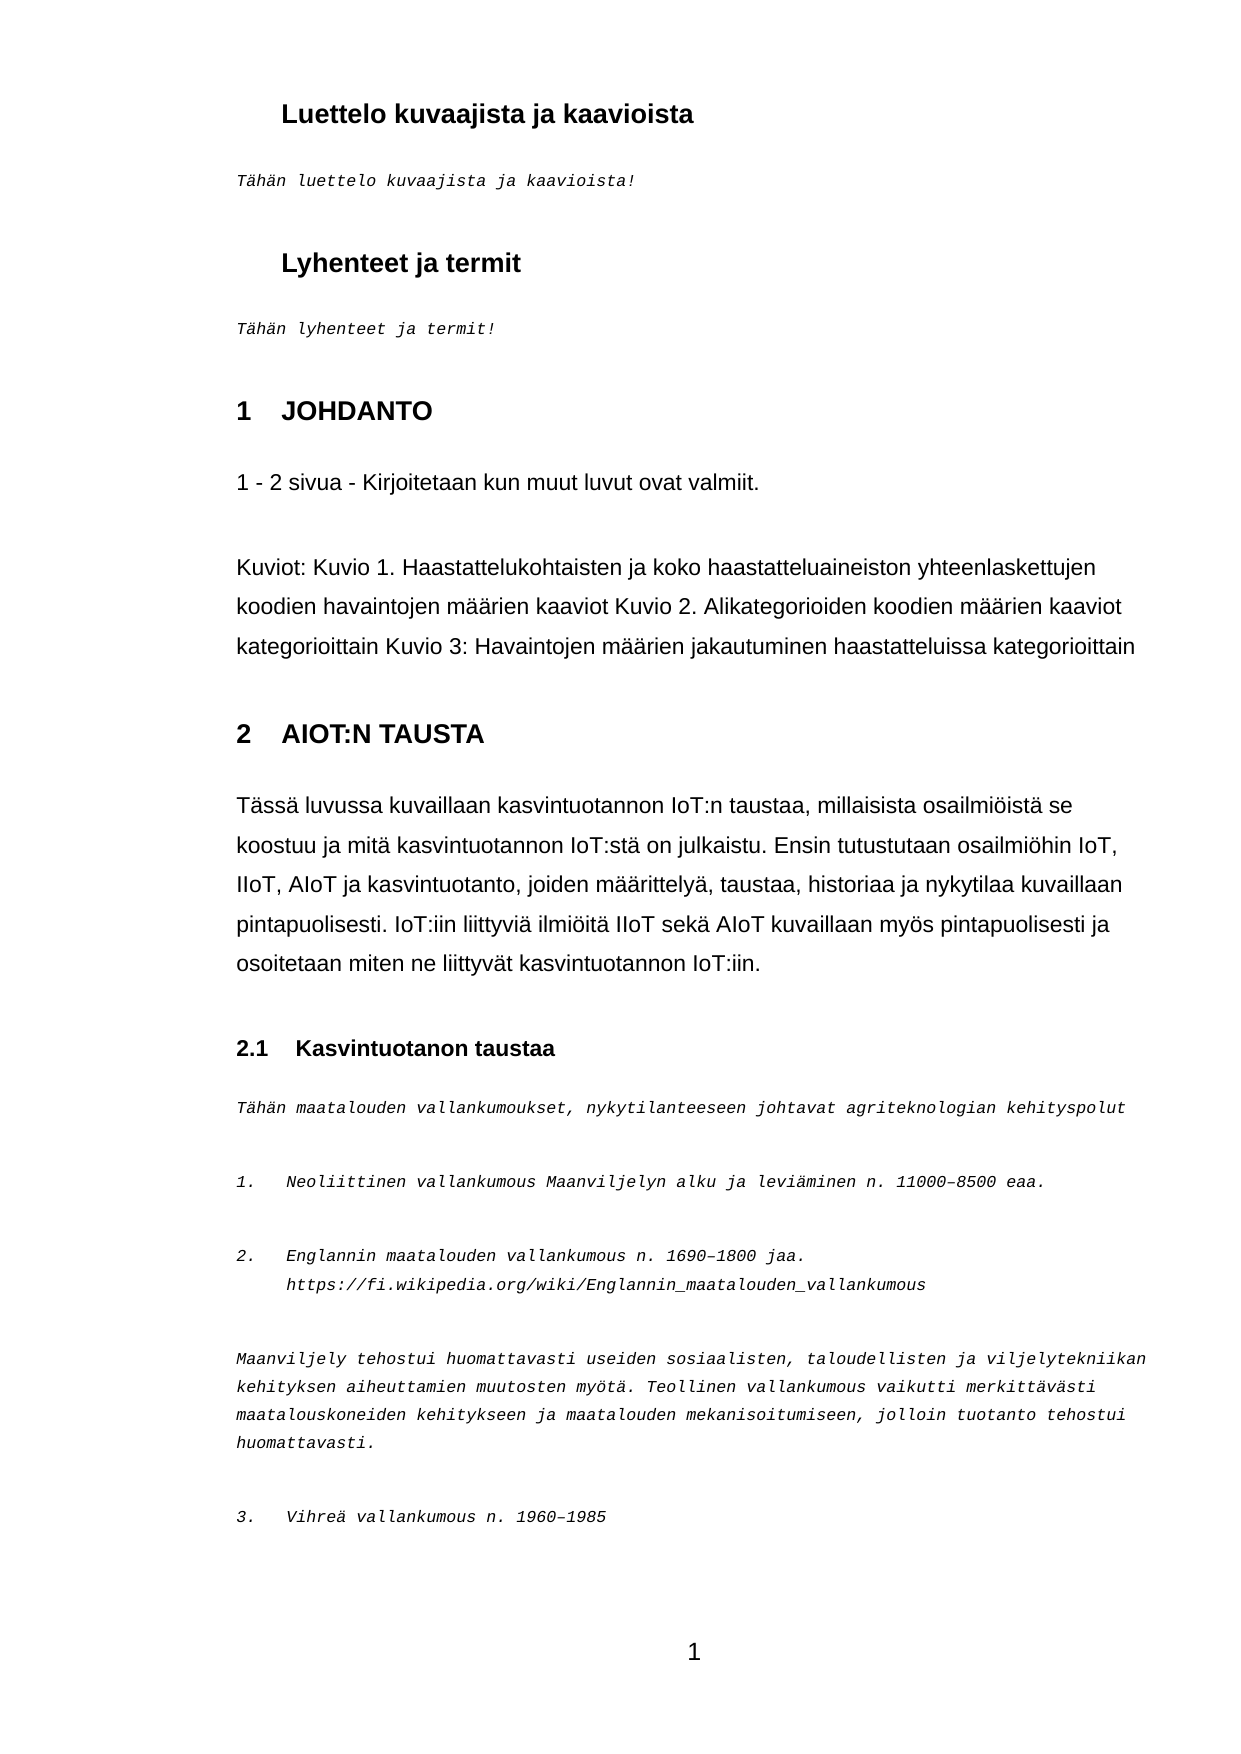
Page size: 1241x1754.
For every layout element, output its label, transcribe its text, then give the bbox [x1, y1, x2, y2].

text 1 - 2 sivua - Kirjoitetaan kun muut luvut ovat valmiit. [236, 468, 1152, 495]
text Tässä luvussa kuvaillaan kasvintuotannon IoT:n taustaa, millaisista osailmiöistä se koostuu ja mitä kasvintuotannon IoT:stä on julkaistu. Ensin tutustutaan osailmiöhin IoT, IIoT, AIoT ja kasvintuotanto, joiden määrittelyä, taustaa, historiaa ja nykytilaa kuvaillaan pintapuolisesti. IoT:iin liittyviä ilmiöitä IIoT sekä AIoT kuvaillaan myös pintapuolisesti ja osoitetaan miten ne liittyvät kasvintuotannon IoT:iin. [236, 792, 1152, 976]
subtitle JOHDANTO [236, 394, 1152, 426]
list Neoliittinen vallankumous Maanviljelyn alku ja leviäminen n. 11000–8500 eaa. [236, 1174, 1152, 1193]
list Englannin maatalouden vallankumous n. 1690–1800 jaa. https://fi.wikipedia.org/wiki/Englannin_maatalouden_vallankumous [236, 1248, 1152, 1295]
text Tähän luettelo kuvaajista ja kaavioista! [236, 172, 1152, 191]
text Maanviljely tehostui huomattavasti useiden sosiaalisten, taloudellisten ja viljelytekniikan kehityksen aiheuttamien muutosten myötä. Teollinen vallankumous vaikutti merkittävästi maatalouskoneiden kehitykseen ja maatalouden mekanisoitumiseen, jolloin tuotanto tehostui huomattavasti. [236, 1350, 1152, 1454]
subtitle Luettelo kuvaajista ja kaavioista [281, 98, 1152, 130]
subtitle Kasvintuotanon taustaa [236, 1035, 1152, 1062]
subtitle AIOT:N TAUSTA [236, 718, 1152, 749]
text Kuviot: Kuvio 1. Haastattelukohtaisten ja koko haastatteluaineiston yhteenlaskettujen koodien havaintojen määrien kaaviot Kuvio 2. Alikategorioiden koodien määrien kaaviot kategorioittain Kuvio 3: Havaintojen määrien jakautuminen haastatteluissa kategorioittain [236, 554, 1152, 659]
text Tähän maatalouden vallankumoukset, nykytilanteeseen johtavat agriteknologian kehityspolut [236, 1100, 1152, 1119]
list Vihreä vallankumous n. 1960–1985 [236, 1509, 1152, 1528]
text Tähän lyhenteet ja termit! [236, 321, 1152, 339]
subtitle Lyhenteet ja termit [281, 247, 1152, 278]
